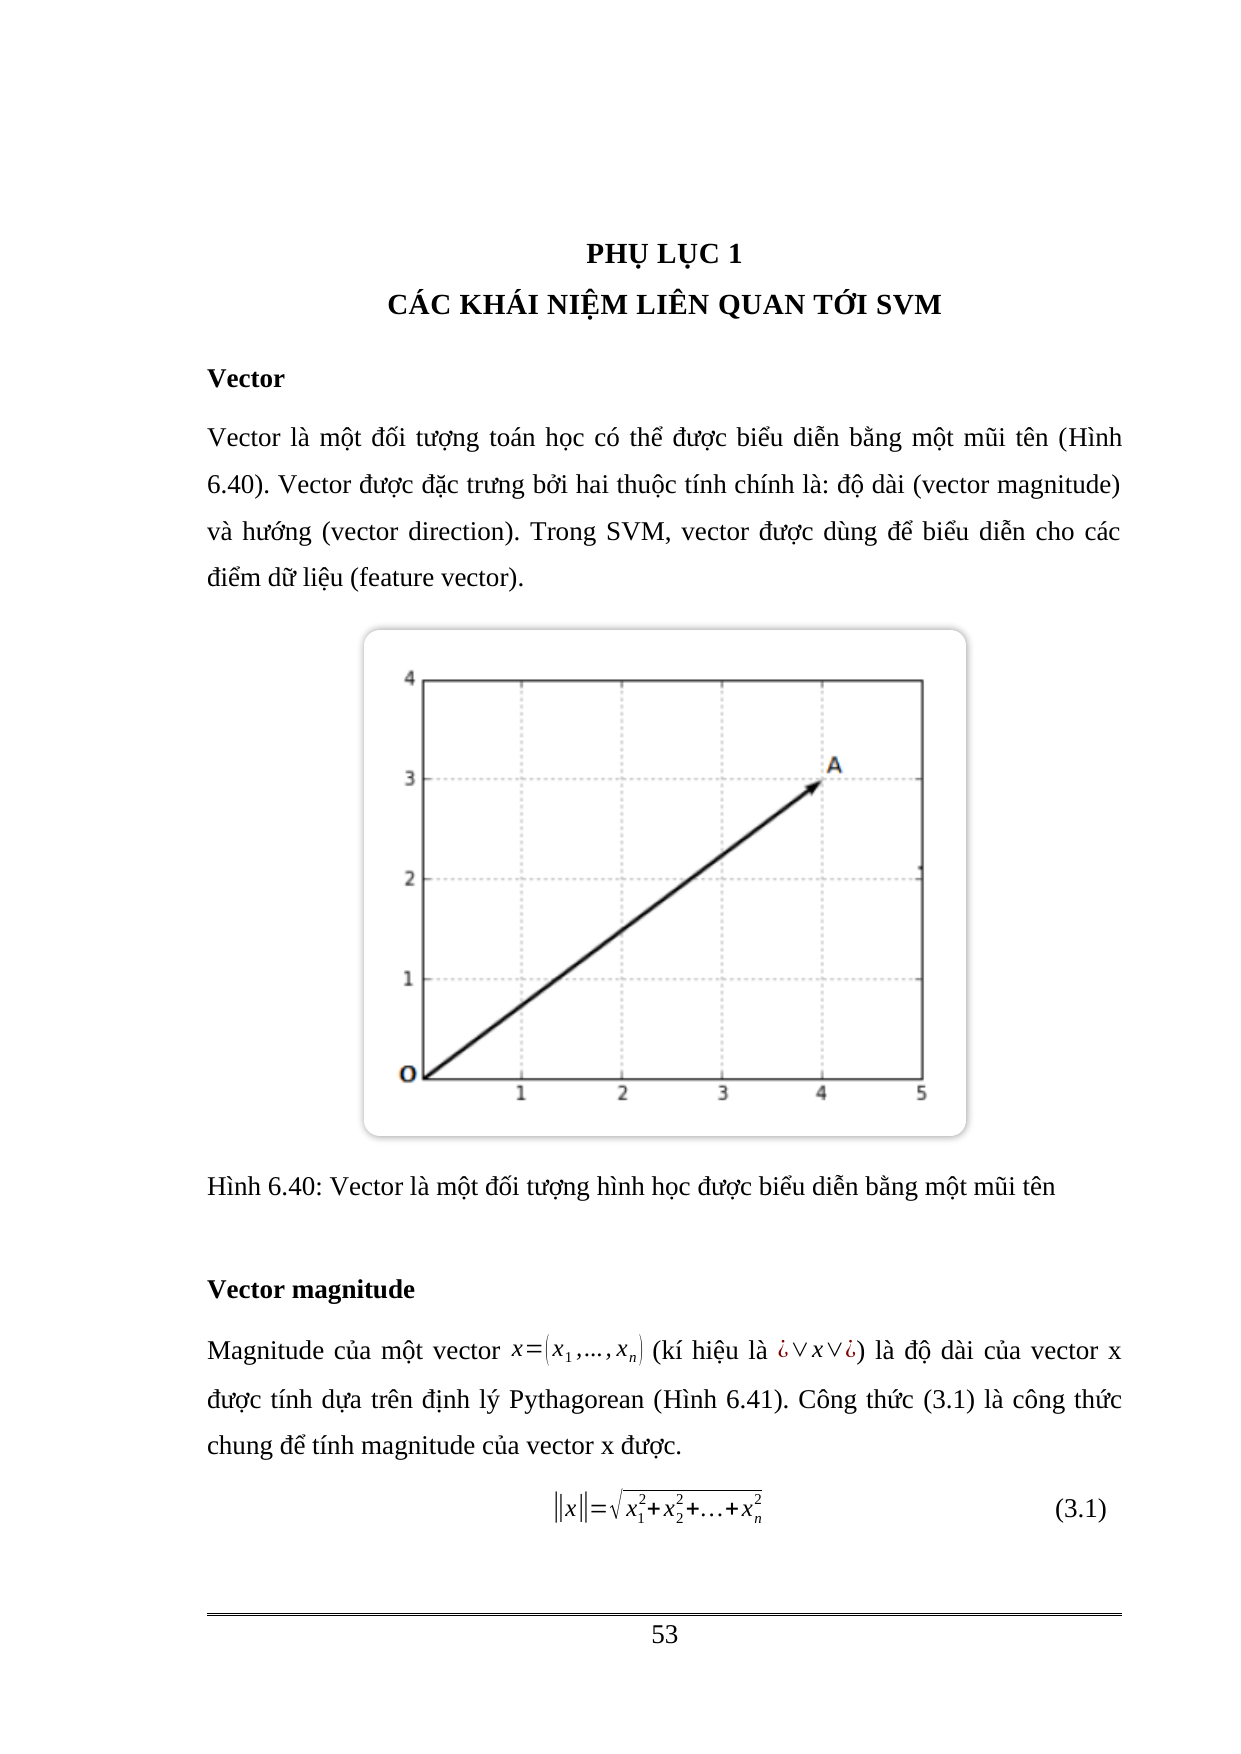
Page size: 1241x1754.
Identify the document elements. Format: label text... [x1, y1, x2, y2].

text Vector magnitude [207, 1273, 1122, 1304]
text (3.1) [207, 1488, 1122, 1526]
title CÁC KHÁI NIỆM LIÊN QUAN TỚI SVM [207, 287, 1122, 320]
text Vector [207, 362, 1122, 393]
picture [396, 661, 935, 1105]
title PHỤ LỤC 1 [207, 237, 1122, 270]
